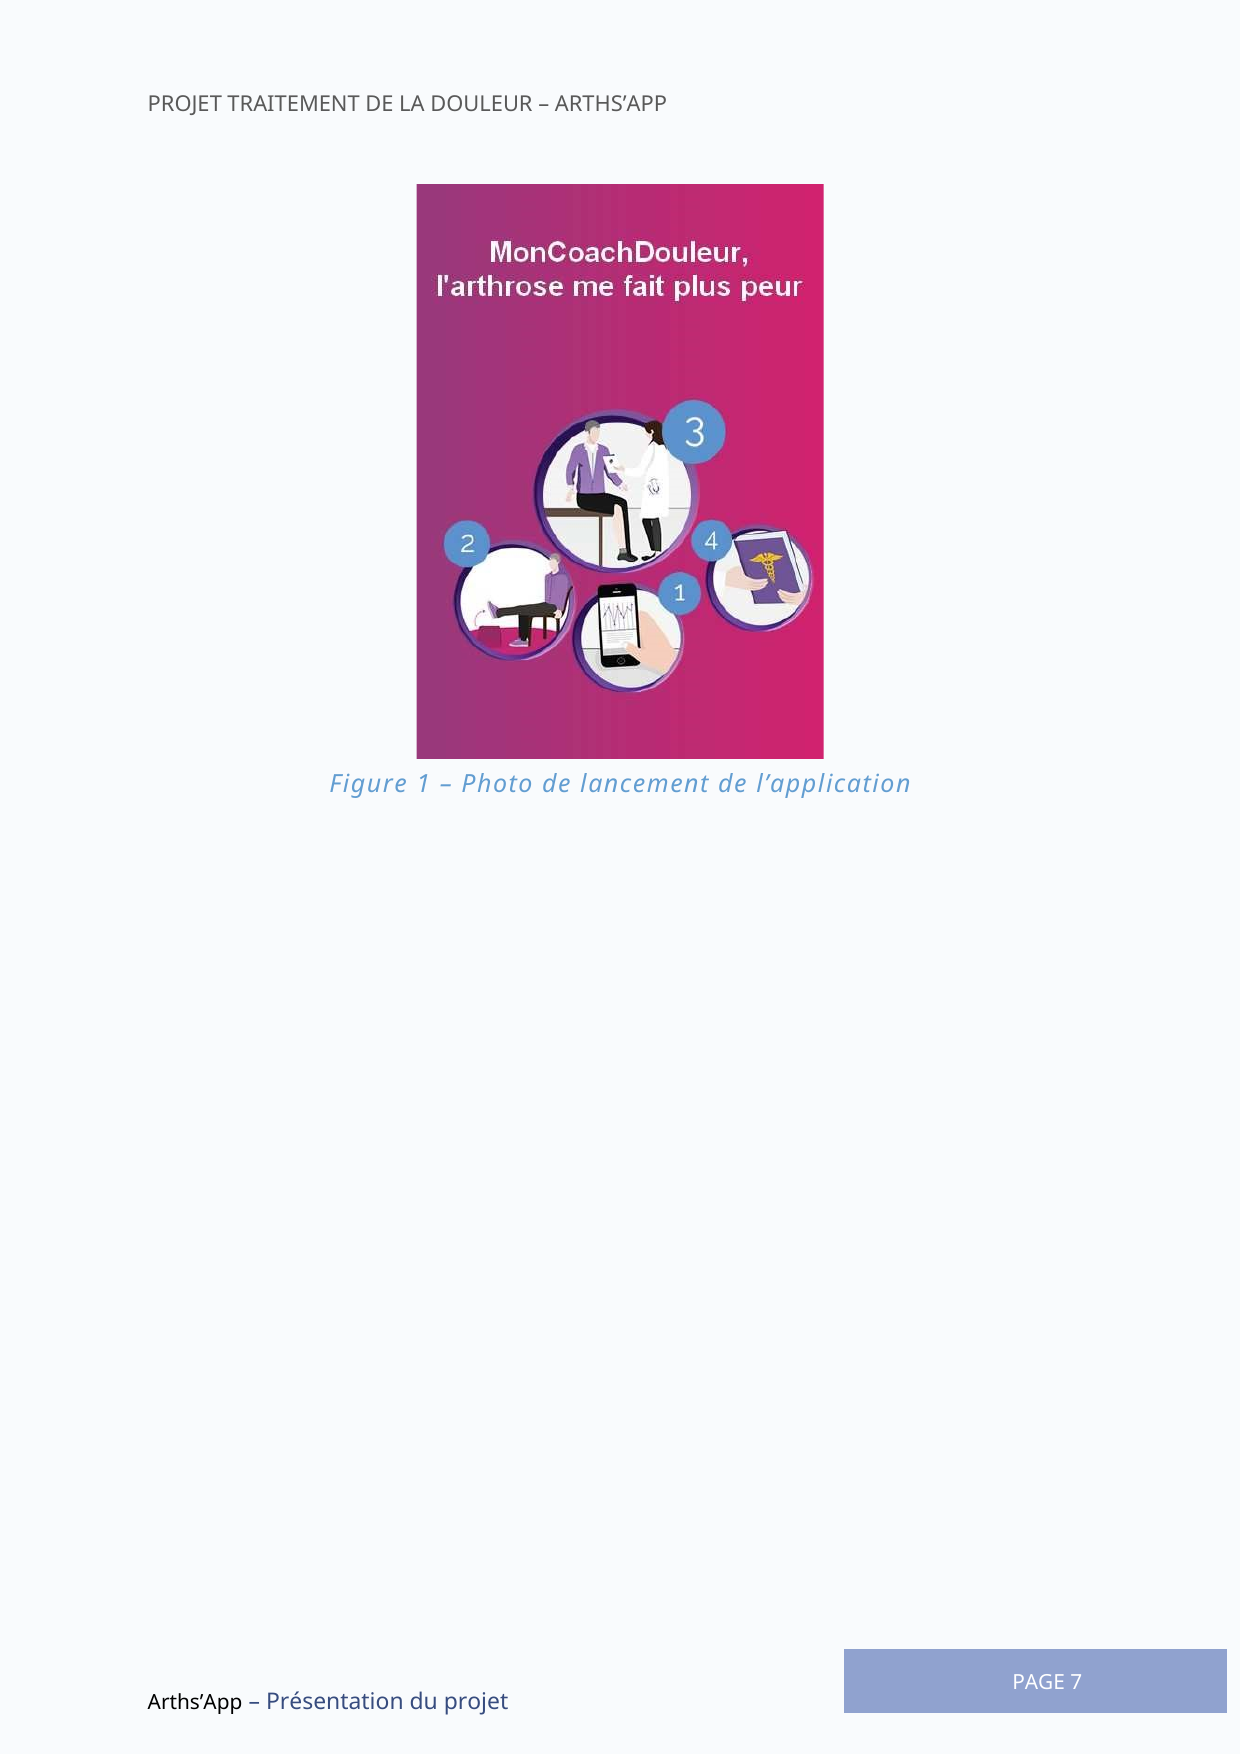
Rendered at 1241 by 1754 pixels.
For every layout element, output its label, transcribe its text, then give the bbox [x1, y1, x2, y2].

picture [416, 184, 824, 759]
subtitle Figure 1 – Photo de lancement de l’application [147, 766, 1093, 800]
